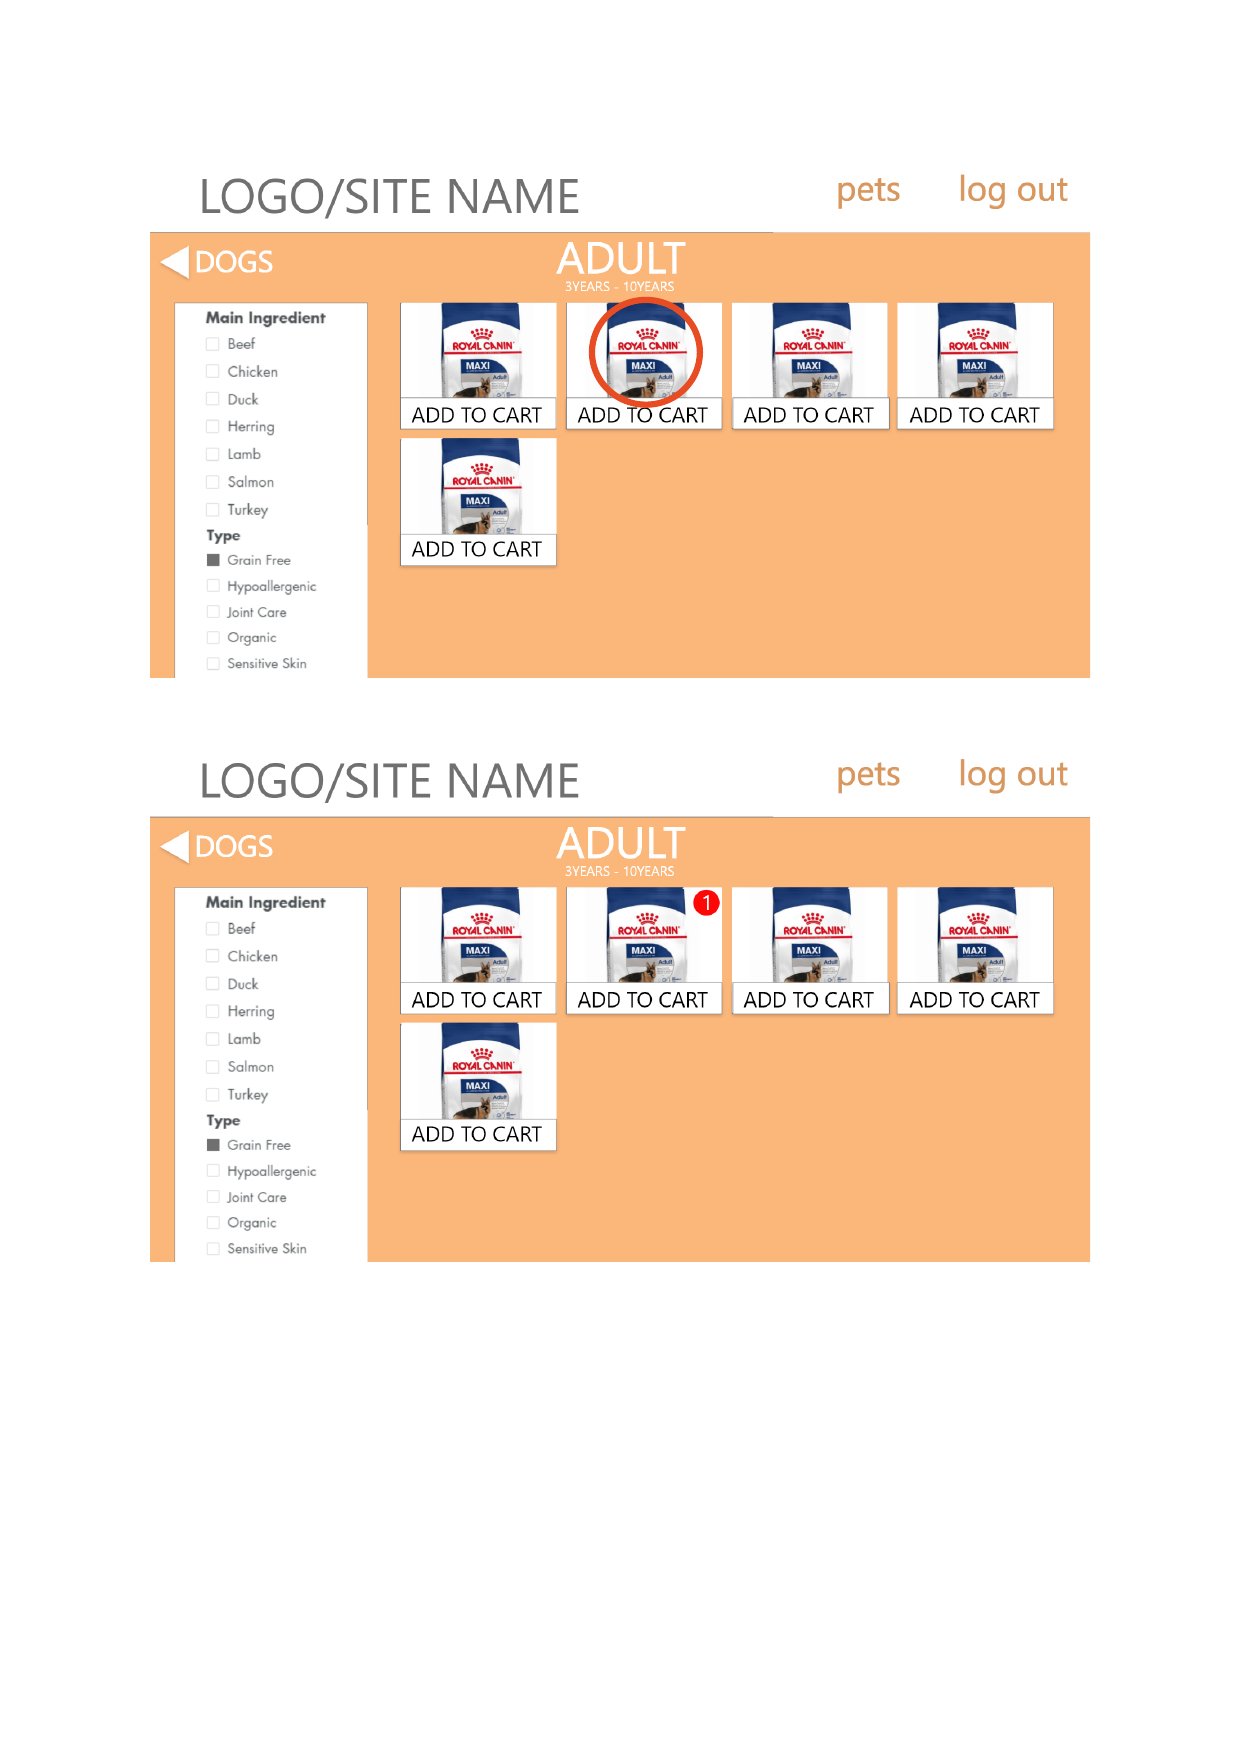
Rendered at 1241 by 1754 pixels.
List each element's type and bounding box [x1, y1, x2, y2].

picture [150, 735, 1091, 1262]
picture [150, 150, 1091, 678]
